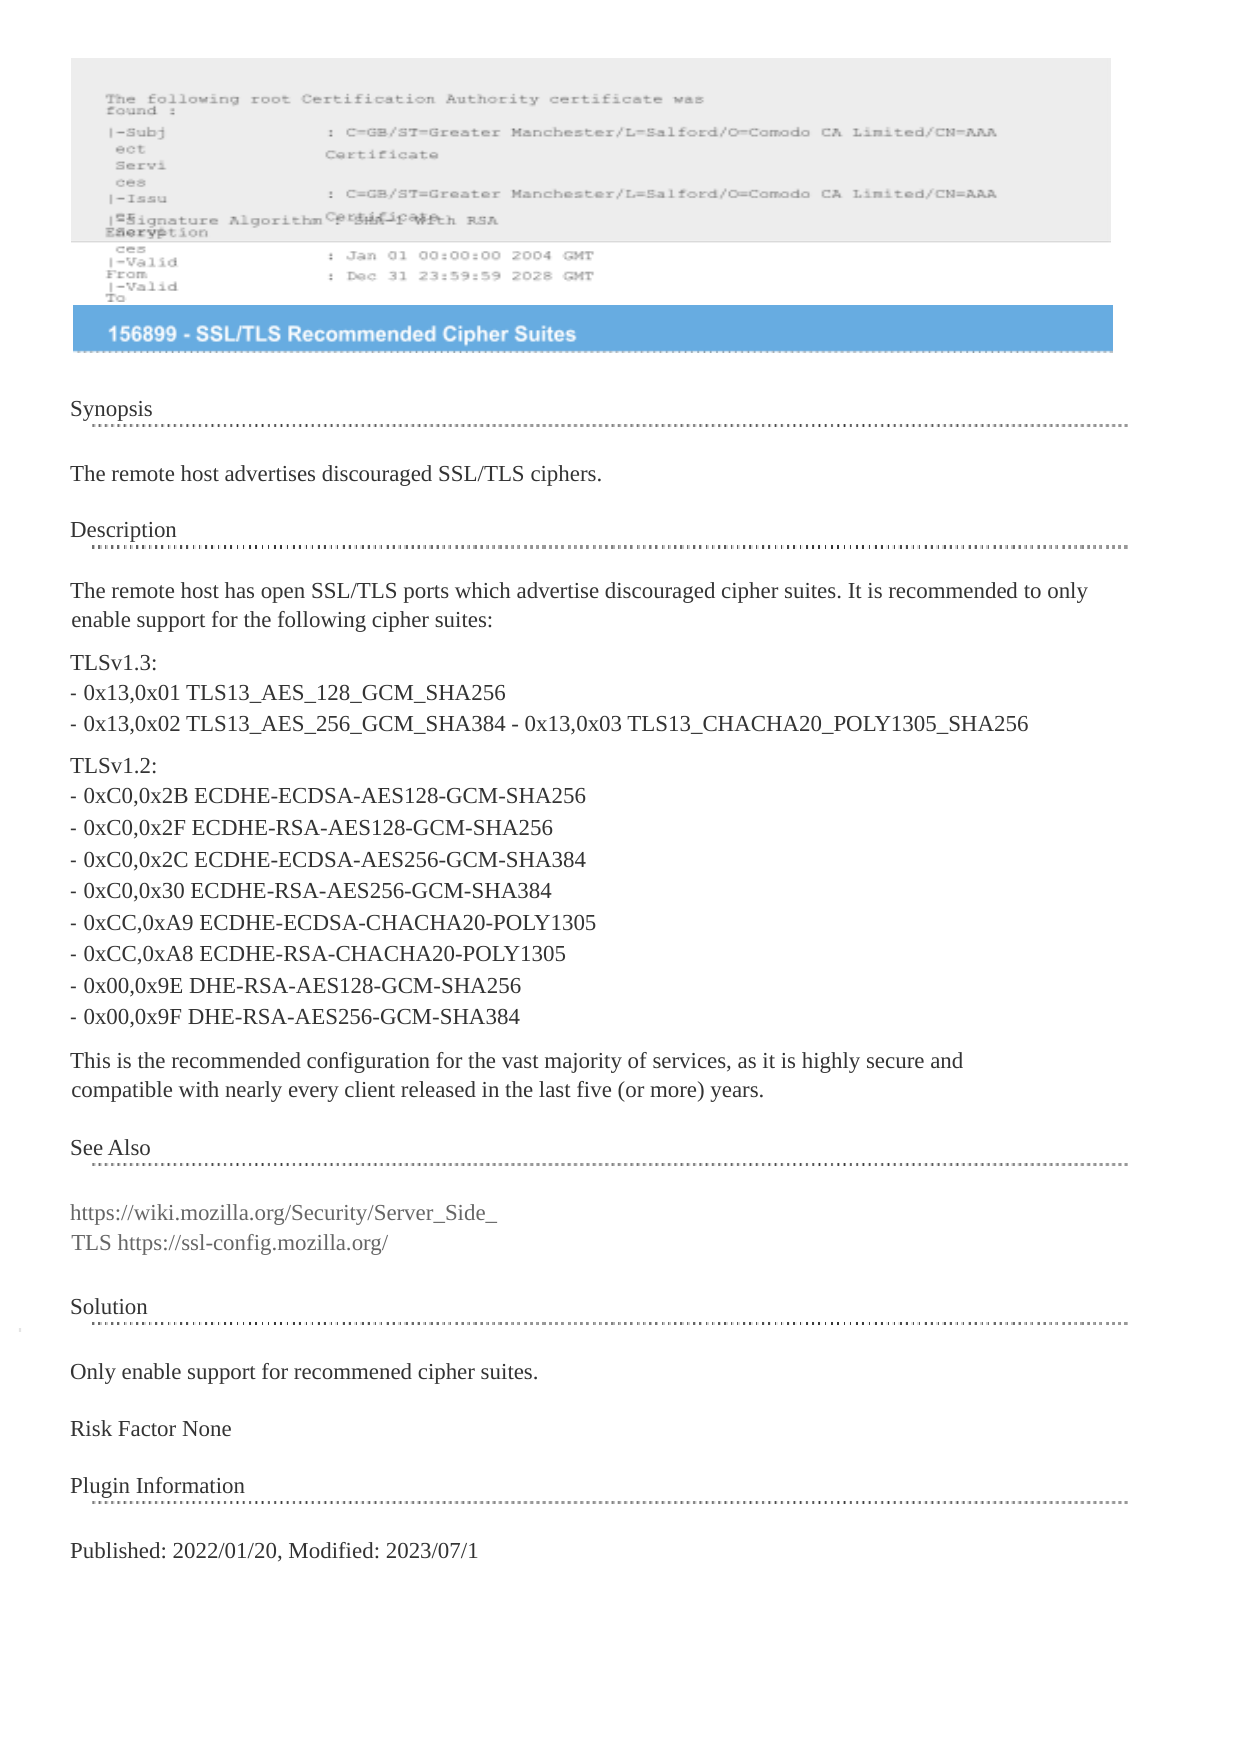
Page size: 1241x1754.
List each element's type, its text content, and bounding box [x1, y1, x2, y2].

list 0xCC,0xA8 ECDHE-RSA-CHACHA20-POLY1305 [70, 939, 1056, 968]
text Risk Factor None [70, 1415, 1056, 1441]
text Description [70, 516, 1056, 543]
text TLSv1.3: [70, 649, 1056, 675]
list 0xC0,0x2F ECDHE-RSA-AES128-GCM-SHA256 [70, 813, 1056, 842]
list 0x13,0x02 TLS13_AES_256_GCM_SHA384 - 0x13,0x03 TLS13_CHACHA20_POLY1305_SHA256 [70, 709, 1056, 738]
picture [73, 305, 1113, 353]
text Solution [70, 1293, 1056, 1319]
list 0x13,0x01 TLS13_AES_128_GCM_SHA256 [70, 678, 1056, 706]
picture [71, 58, 1111, 302]
list 0xC0,0x2C ECDHE-ECDSA-AES256-GCM-SHA384 [70, 845, 1056, 873]
list 0x00,0x9E DHE-RSA-AES128-GCM-SHA256 [70, 971, 1056, 999]
text The remote host advertises discouraged SSL/TLS ciphers. [70, 460, 1056, 487]
text Published: 2022/01/20, Modified: 2023/07/1 [70, 1537, 1056, 1564]
list 0xCC,0xA9 ECDHE-ECDSA-CHACHA20-POLY1305 [70, 908, 1056, 936]
text The remote host has open SSL/TLS ports which advertise discouraged cipher suites. It is recommended to only enable support for the following cipher suites: [70, 577, 1093, 632]
text Plugin Information [70, 1472, 1056, 1498]
picture [88, 545, 1128, 549]
text This is the recommended configuration for the vast majority of services, as it is highly secure and compatible with nearly every client released in the last five (or more) years. [70, 1047, 1056, 1102]
text https://wiki.mozilla.org/Security/Server_Side_ TLS https://ssl-config.mozilla.org/ [70, 1199, 532, 1255]
list 0xC0,0x30 ECDHE-RSA-AES256-GCM-SHA384 [70, 876, 1056, 905]
text Only enable support for recommened cipher suites. [70, 1358, 1056, 1384]
text TLSv1.2: [70, 752, 1056, 779]
list 0x00,0x9F DHE-RSA-AES256-GCM-SHA384 [70, 1002, 1056, 1031]
text Synopsis [70, 395, 1056, 422]
text See Also [70, 1134, 1056, 1161]
list 0xC0,0x2B ECDHE-ECDSA-AES128-GCM-SHA256 [70, 782, 1056, 810]
